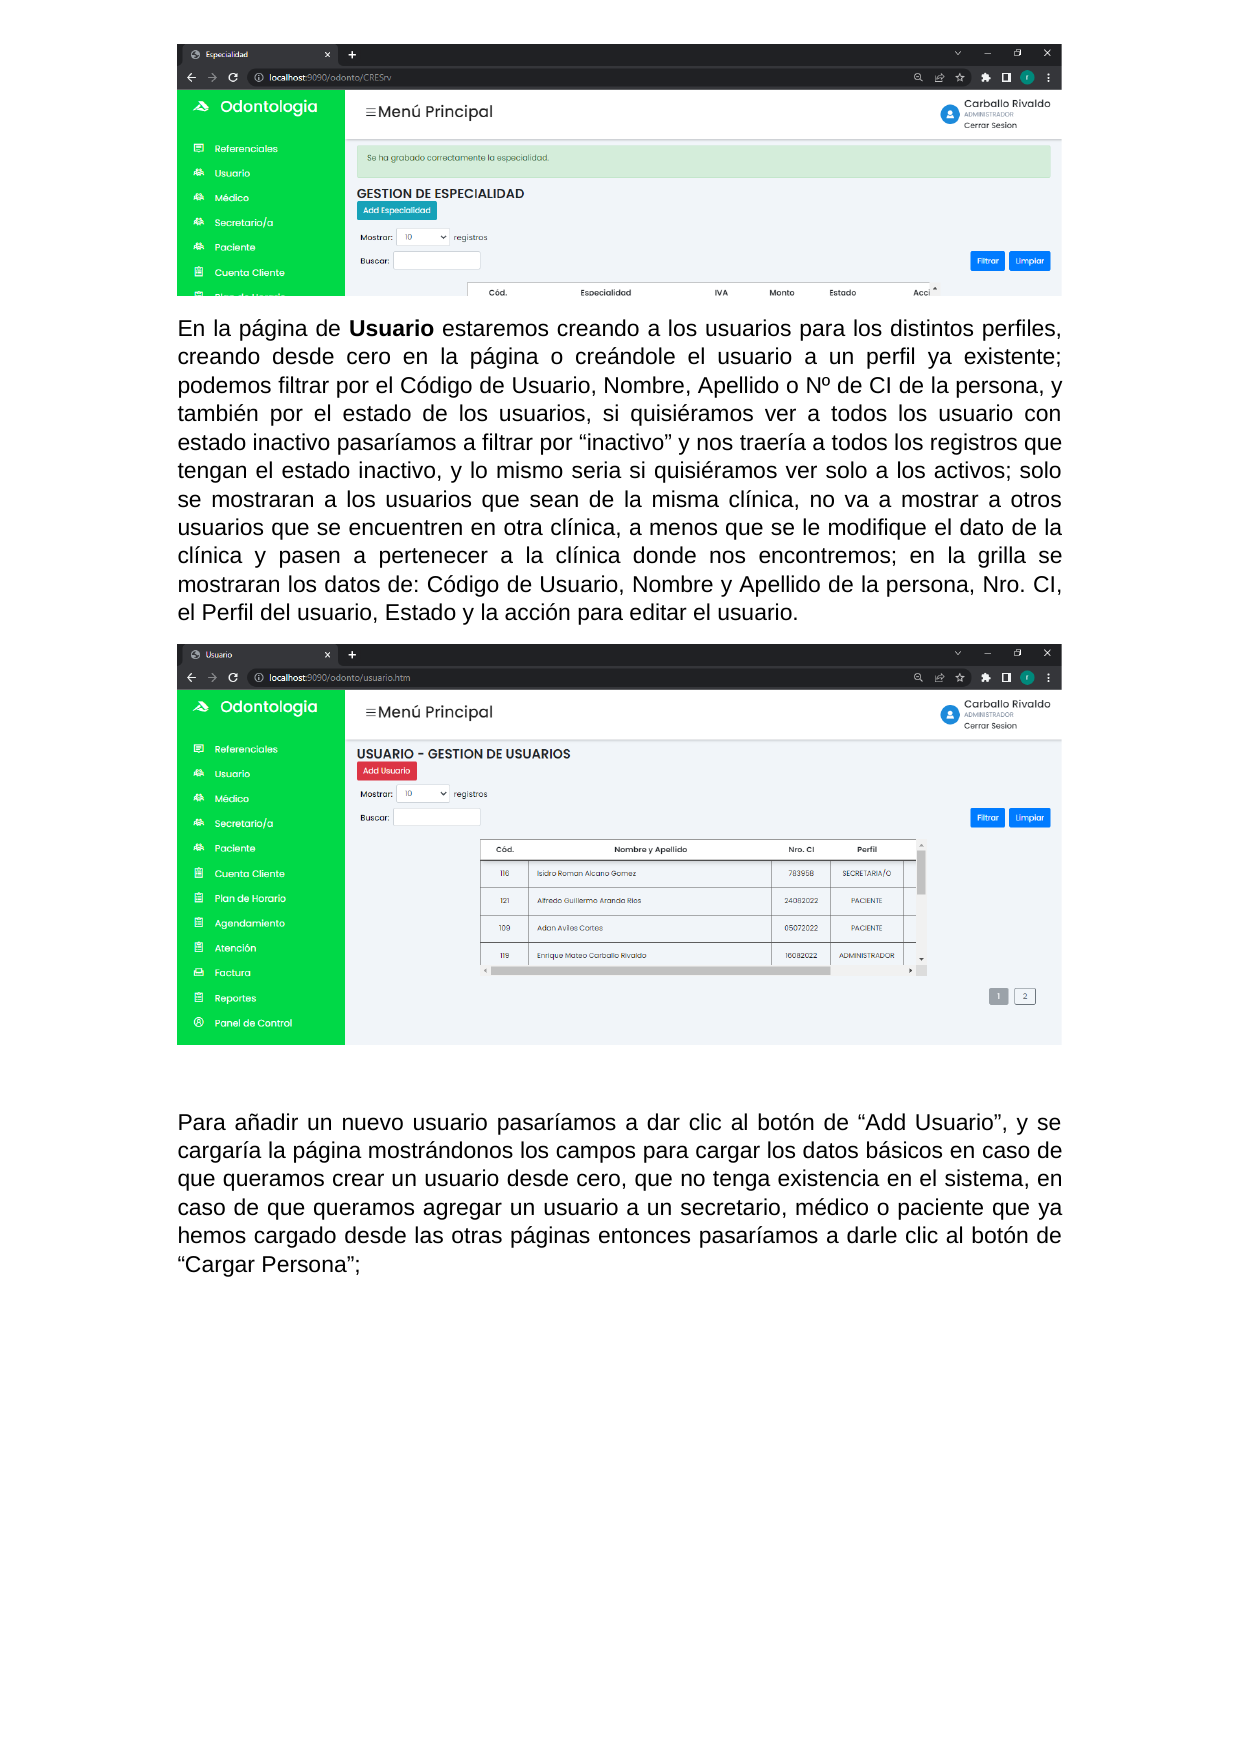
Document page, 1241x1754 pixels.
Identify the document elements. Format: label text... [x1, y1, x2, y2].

text Para añadir un nuevo usuario pasaríamos a dar clic al botón de “Add Usuario”, y se cargaría la página mostrándonos los campos para cargar los datos básicos en caso de que queramos crear un usuario desde cero, que no tenga existencia en el sistema, en caso de que queramos agregar un usuario a un secretario, médico o paciente que ya hemos cargado desde las otras páginas entonces pasaríamos a darle clic al botón de “Cargar Persona”; [177, 1108, 1063, 1277]
text En la página de Usuario estaremos creando a los usuarios para los distintos perfiles, creando desde cero en la página o creándole el usuario a un perfil ya existente; podemos filtrar por el Código de Usuario, Nombre, Apellido o Nº de CI de la persona, y también por el estado de los usuarios, si quisiéramos ver a todos los usuario con estado inactivo pasaríamos a filtrar por “inactivo” y nos traería a todos los registros que tengan el estado inactivo, y lo mismo seria si quisiéramos ver solo a los activos; solo se mostraran a los usuarios que sean de la misma clínica, no va a mostrar a otros usuarios que se encuentren en otra clínica, a menos que se le modifique el dato de la clínica y pasen a pertenecer a la clínica donde nos encontremos; en la grilla se mostraran los datos de: Código de Usuario, Nombre y Apellido de la persona, Nro. CI, el Perfil del usuario, Estado y la acción para editar el usuario. [177, 315, 1063, 626]
picture [177, 644, 1062, 1045]
picture [177, 44, 1062, 296]
